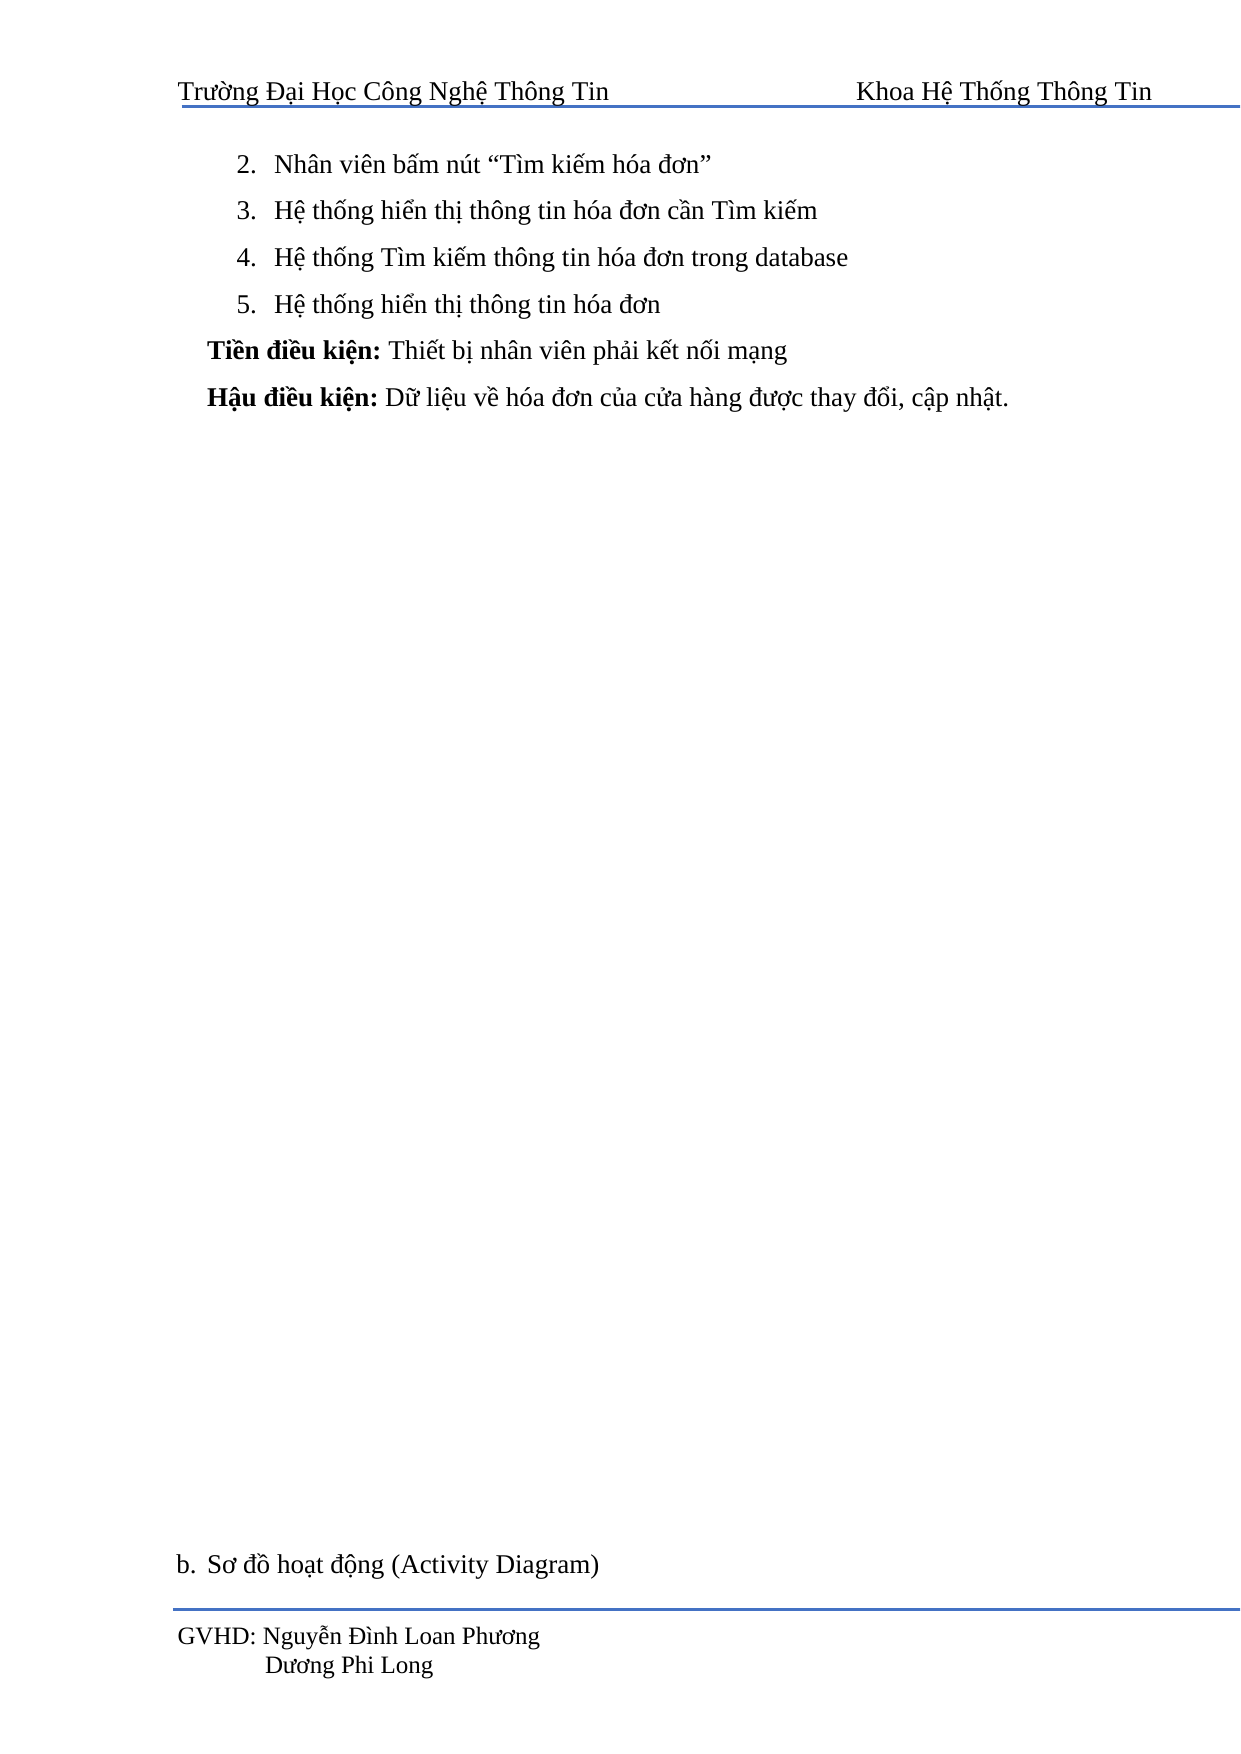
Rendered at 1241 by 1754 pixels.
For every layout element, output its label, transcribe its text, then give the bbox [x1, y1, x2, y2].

list Hệ thống hiển thị thông tin hóa đơn cần Tìm kiếm [236, 194, 1063, 226]
list Hệ thống Tìm kiếm thông tin hóa đơn trong database [236, 241, 1063, 272]
list Hệ thống hiển thị thông tin hóa đơn [236, 288, 1063, 319]
list Nhân viên bấm nút “Tìm kiếm hóa đơn” [236, 148, 1063, 179]
text Tiền điều kiện: Thiết bị nhân viên phải kết nối mạng [177, 334, 1063, 366]
text Hậu điều kiện: Dữ liệu về hóa đơn của cửa hàng được thay đổi, cập nhật. [177, 381, 1063, 412]
list Sơ đồ hoạt động (Activity Diagram) [176, 1548, 1063, 1579]
